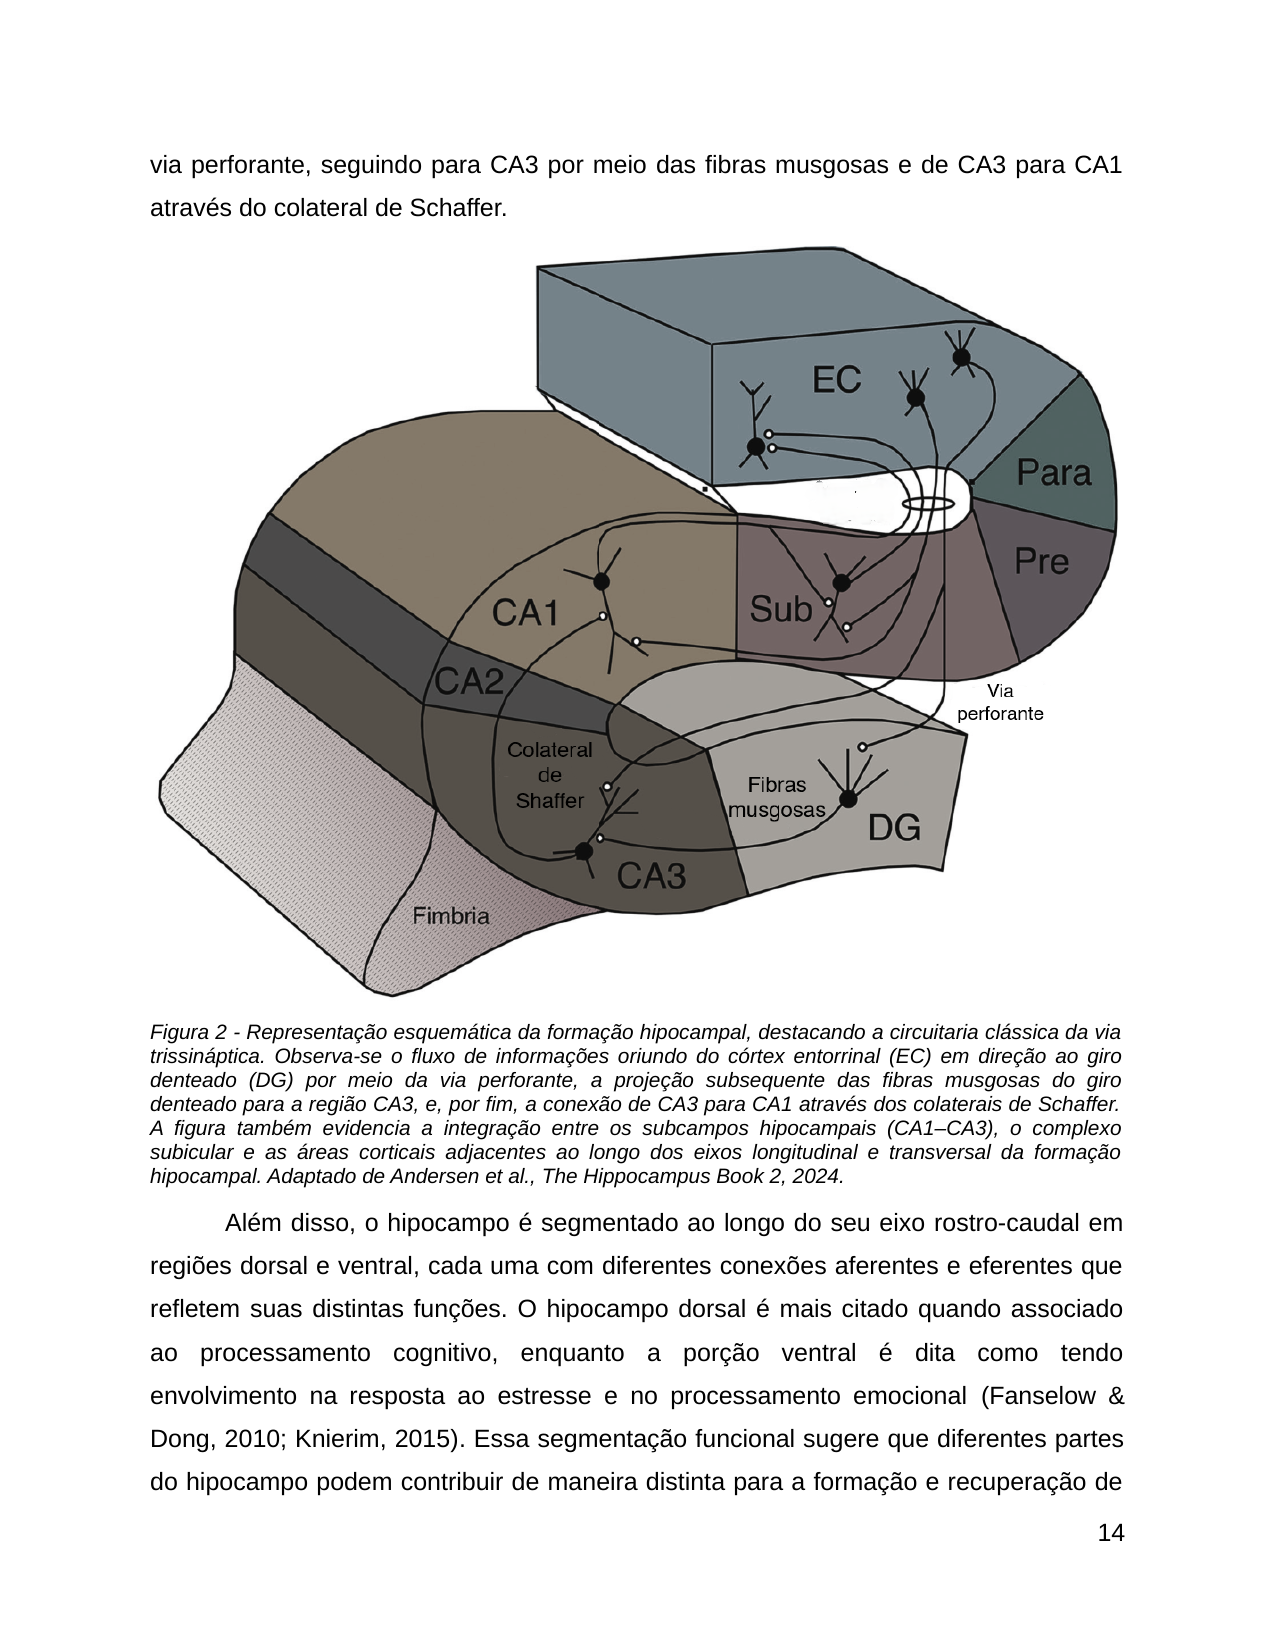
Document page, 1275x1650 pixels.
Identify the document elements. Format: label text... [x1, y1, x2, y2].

picture [150, 236, 1126, 1006]
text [150, 150, 1125, 222]
text Figura 2 - Representação esquemática da formação hipocampal, destacando a circuitaria clássica da via trissináptica. Observa-se o fluxo de informações oriundo do córtex entorrinal (EC) em direção ao giro denteado (DG) por meio da via perforante, a projeção subsequente das fibras musgosas do giro denteado para a região CA3, e, por fim, a conexão de CA3 para CA1 através dos colaterais de Schaffer. A figura também evidencia a integração entre os subcampos hipocampais (CA1–CA3), o complexo subicular e as áreas corticais adjacentes ao longo dos eixos longitudinal e transversal da formação hipocampal. Adaptado de Andersen et al., The Hippocampus Book 2, 2024. [150, 1020, 1125, 1187]
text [150, 1208, 1125, 1496]
